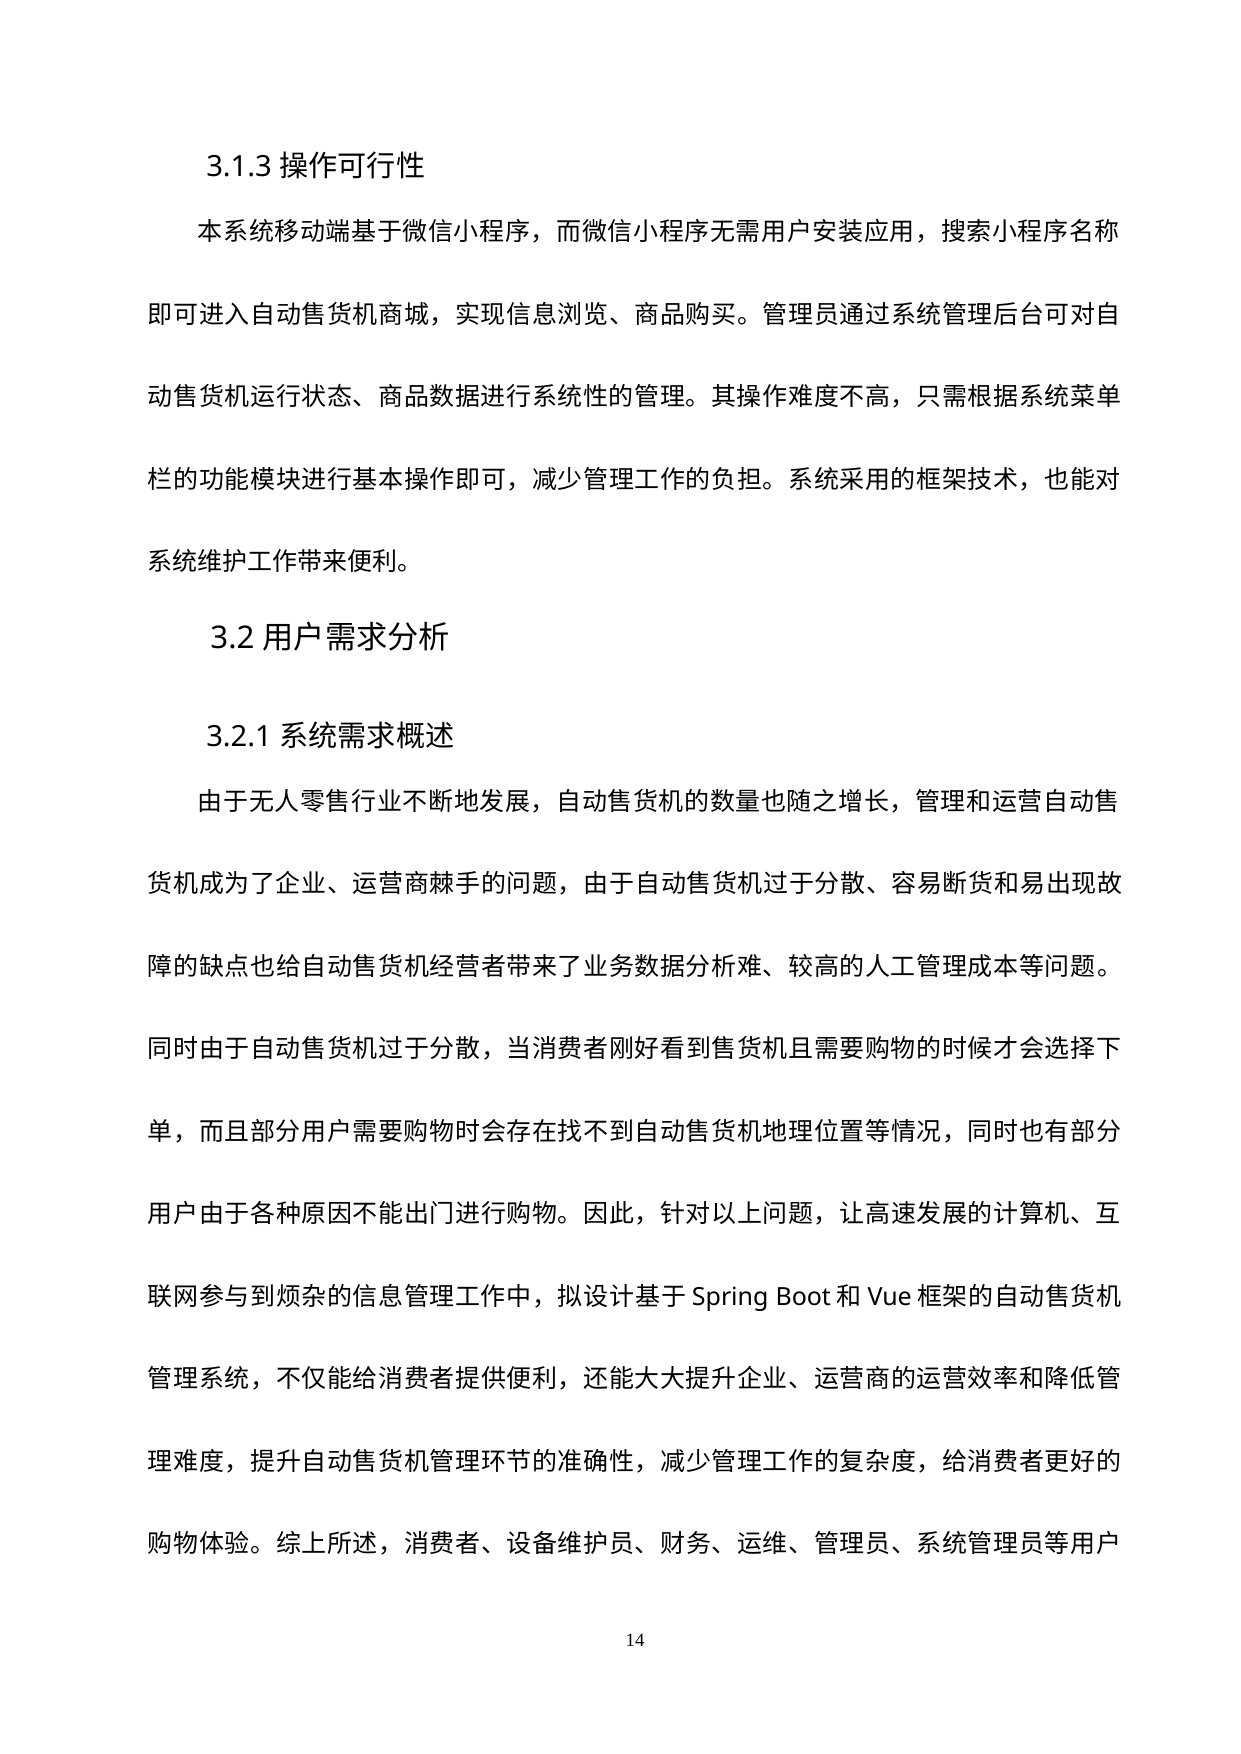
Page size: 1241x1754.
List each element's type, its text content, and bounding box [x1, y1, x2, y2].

subtitle 3.2.1 系统需求概述 [148, 700, 1122, 766]
subtitle 3.1.3 操作可行性 [148, 131, 1122, 197]
text 本系统移动端基于微信小程序，而微信小程序无需用户安装应用，搜索小程序名称即可进入自动售货机商城，实现信息浏览、商品购买。管理员通过系统管理后台可对自动售货机运行状态、商品数据进行系统性的管理。其操作难度不高，只需根据系统菜单栏的功能模块进行基本操作即可，减少管理工作的负担。系统采用的框架技术，也能对系统维护工作带来便利。 [148, 197, 1122, 593]
subtitle 3.2 用户需求分析 [148, 602, 1122, 668]
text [148, 766, 1122, 1575]
